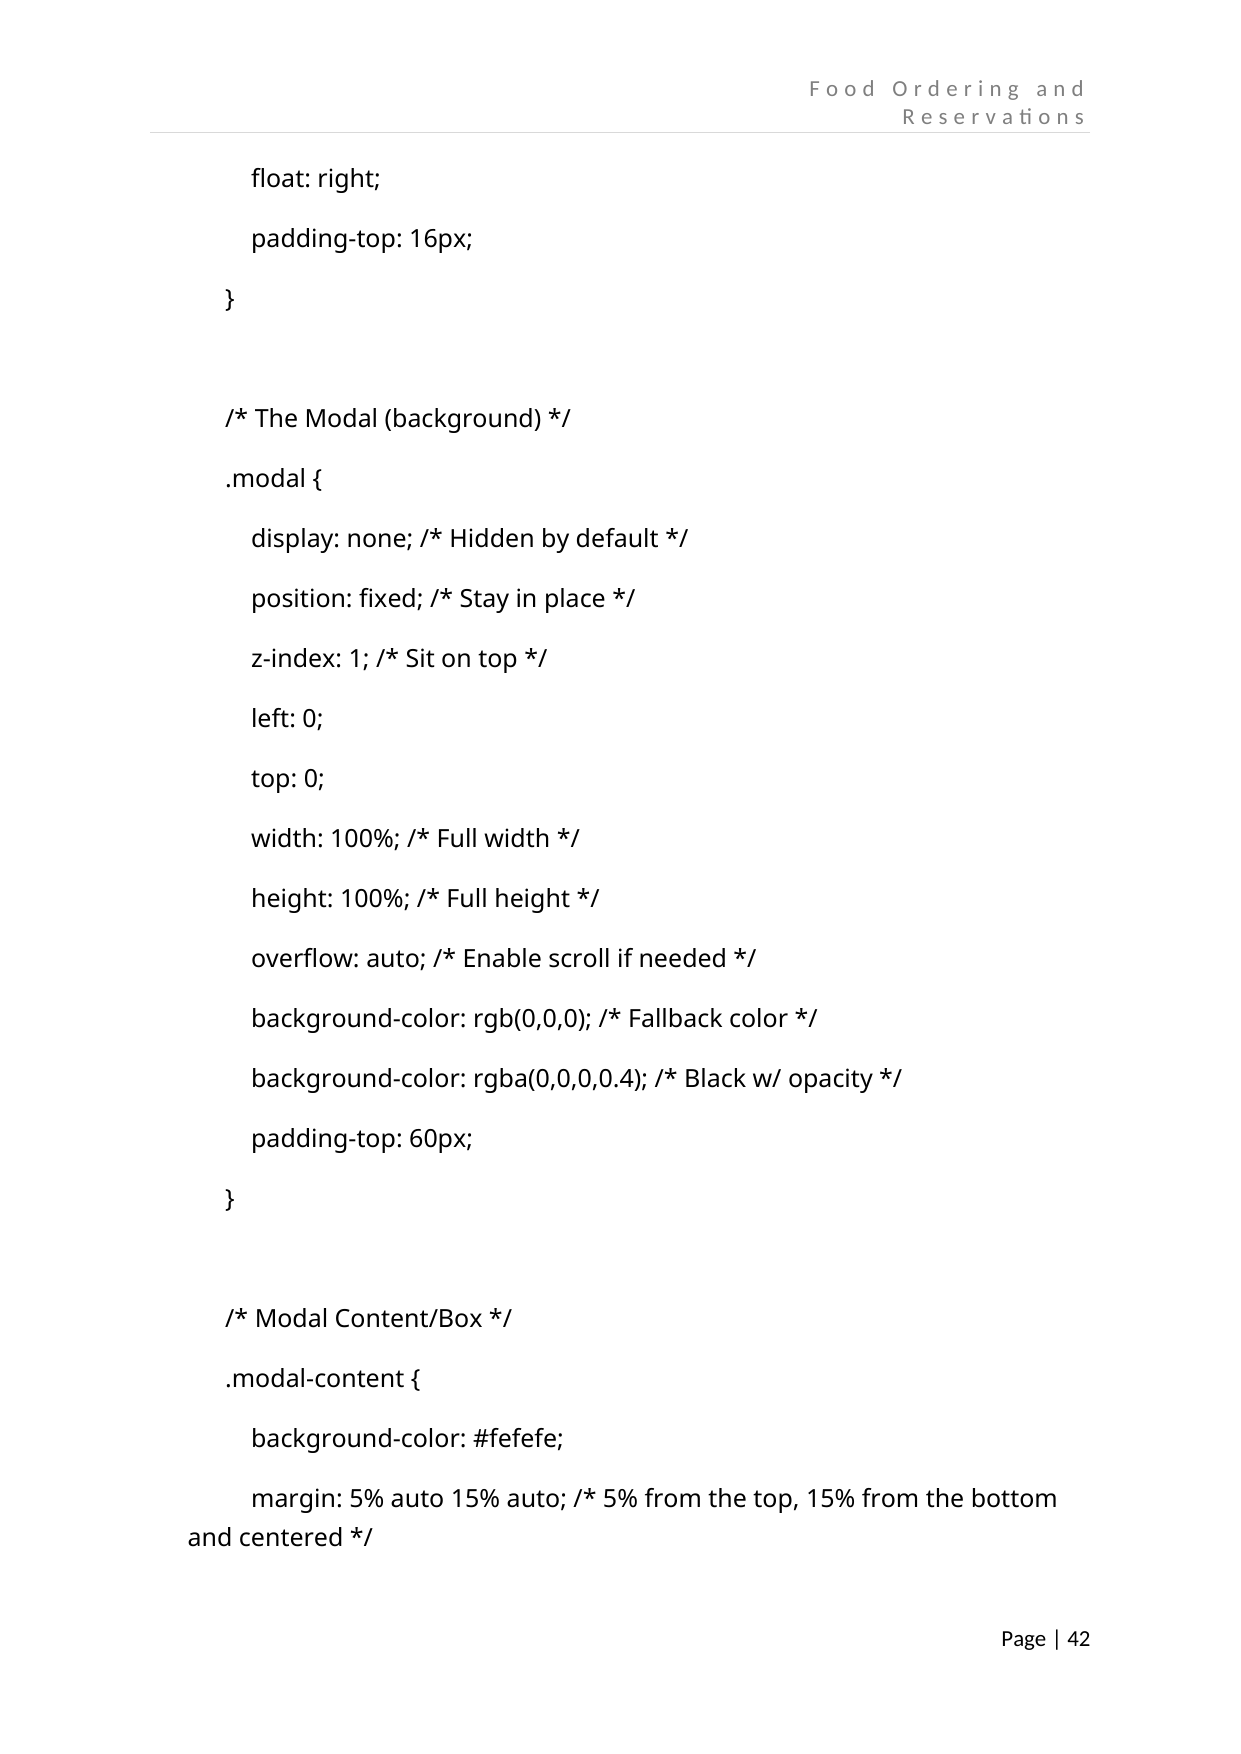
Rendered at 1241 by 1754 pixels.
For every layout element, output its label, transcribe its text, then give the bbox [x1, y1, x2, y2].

text /* Modal Content/Box */ [187, 1301, 1090, 1335]
text margin: 5% auto 15% auto; /* 5% from the top, 15% from the bottom and centered */ [187, 1481, 1090, 1554]
text /* The Modal (background) */ [187, 401, 1090, 435]
text .modal-content { [187, 1361, 1090, 1395]
text background-color: rgb(0,0,0); /* Fallback color */ [187, 1001, 1090, 1035]
text .modal { [187, 461, 1090, 495]
text } [187, 1181, 1090, 1215]
text height: 100%; /* Full height */ [187, 881, 1090, 915]
text padding-top: 60px; [187, 1121, 1090, 1155]
text padding-top: 16px; [187, 221, 1090, 255]
text background-color: rgba(0,0,0,0.4); /* Black w/ opacity */ [187, 1061, 1090, 1095]
text overflow: auto; /* Enable scroll if needed */ [187, 941, 1090, 975]
text left: 0; [187, 701, 1090, 735]
text z-index: 1; /* Sit on top */ [187, 641, 1090, 675]
text width: 100%; /* Full width */ [187, 821, 1090, 855]
text top: 0; [187, 761, 1090, 795]
text float: right; [187, 161, 1090, 195]
text background-color: #fefefe; [187, 1421, 1090, 1455]
text position: fixed; /* Stay in place */ [187, 581, 1090, 615]
text } [187, 281, 1090, 315]
text display: none; /* Hidden by default */ [187, 521, 1090, 555]
